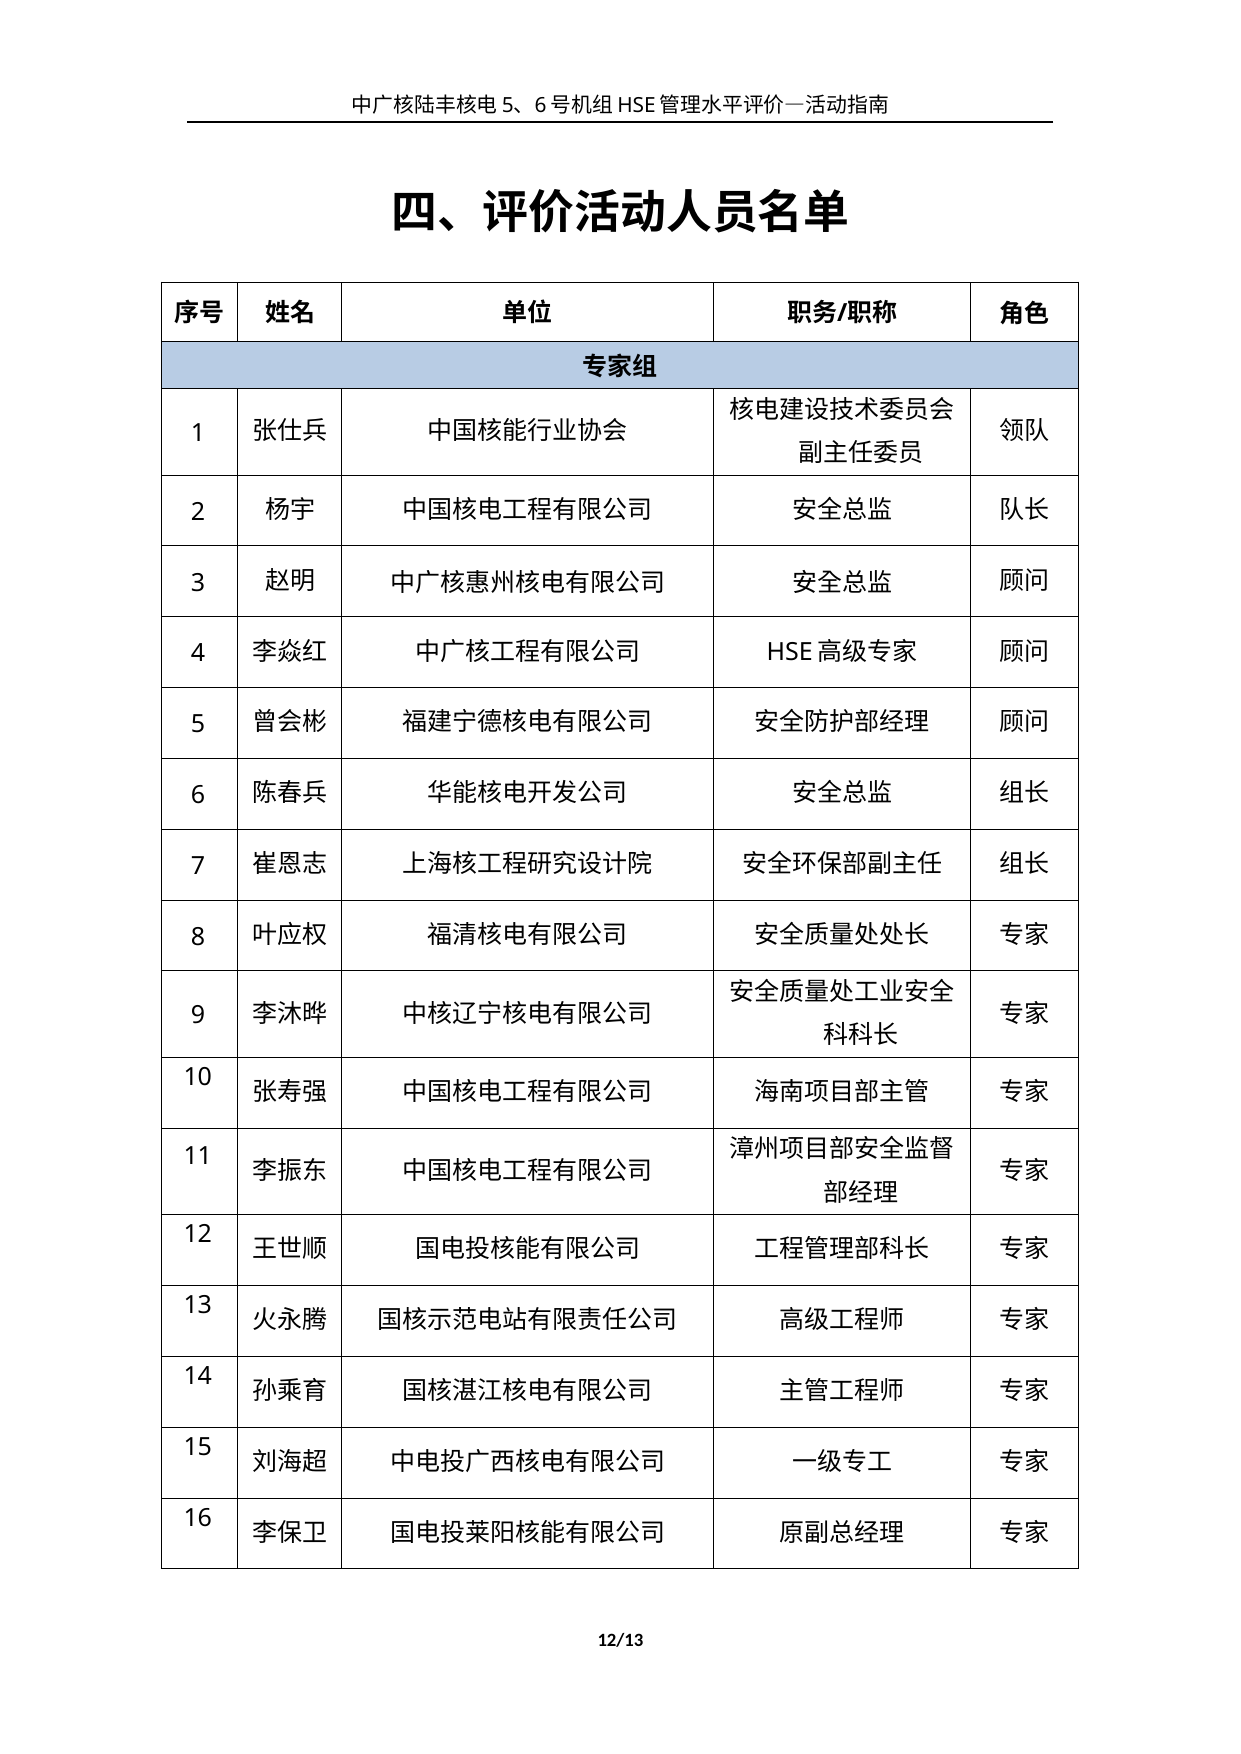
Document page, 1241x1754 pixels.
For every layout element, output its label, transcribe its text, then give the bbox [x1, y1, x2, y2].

table_cell 中电投广西核电有限公司 [342, 1428, 713, 1497]
table_cell 火永腾 [238, 1286, 341, 1356]
table_cell 专家 [971, 1428, 1078, 1497]
table_cell 中国核电工程有限公司 [342, 1129, 713, 1214]
table_cell 专家 [971, 901, 1078, 970]
table_cell 叶应权 [238, 901, 341, 970]
table_cell 华能核电开发公司 [342, 759, 713, 829]
table_cell 专家 [971, 971, 1078, 1057]
table_cell [162, 1215, 237, 1285]
table_cell 中国核电工程有限公司 [342, 1058, 713, 1128]
table_cell 中广核惠州核电有限公司 [342, 546, 713, 616]
table_cell 专家 [971, 1286, 1078, 1356]
table_cell [162, 1286, 237, 1356]
table_cell 安全防护部经理 [714, 688, 970, 758]
table_cell 顾问 [971, 617, 1078, 687]
table_cell 组长 [971, 830, 1078, 899]
table_header 序号 [162, 283, 237, 341]
table_cell 中国核能行业协会 [342, 389, 713, 474]
table_cell 国核示范电站有限责任公司 [342, 1286, 713, 1356]
table_cell 顾问 [971, 546, 1078, 616]
table_cell 国电投核能有限公司 [342, 1215, 713, 1285]
table_cell 安全质量处工业安全科科长 [714, 971, 970, 1057]
table_header 单位 [342, 283, 713, 341]
table_cell [162, 901, 237, 970]
table_header 姓名 [238, 283, 341, 341]
table_cell 李振东 [238, 1129, 341, 1214]
table_cell 组长 [971, 759, 1078, 829]
table_cell 队长 [971, 476, 1078, 545]
table_cell 海南项目部主管 [714, 1058, 970, 1128]
table_cell 专家 [971, 1129, 1078, 1214]
table_cell [162, 759, 237, 829]
table_cell 赵明 [238, 546, 341, 616]
table_header 职务/职称 [714, 283, 970, 341]
table_cell 安全总监 [714, 759, 970, 829]
table_cell 中国核电工程有限公司 [342, 476, 713, 545]
table_cell 领队 [971, 389, 1078, 474]
table_cell [162, 476, 237, 545]
table_cell 原副总经理 [714, 1499, 970, 1568]
table_cell 中核辽宁核电有限公司 [342, 971, 713, 1057]
table_cell 安全质量处处长 [714, 901, 970, 970]
table_cell 高级工程师 [714, 1286, 970, 1356]
table_cell 李保卫 [238, 1499, 341, 1568]
table_cell 工程管理部科长 [714, 1215, 970, 1285]
table_cell 陈春兵 [238, 759, 341, 829]
table_cell 专家 [971, 1357, 1078, 1427]
table_cell [162, 1357, 237, 1427]
table_cell 专家组 [162, 342, 1078, 388]
table_cell [162, 617, 237, 687]
table_cell HSE高级专家 [714, 617, 970, 687]
table_cell [162, 1428, 237, 1497]
table_cell [162, 830, 237, 899]
table_cell 专家 [971, 1058, 1078, 1128]
table_cell 中广核工程有限公司 [342, 617, 713, 687]
table_cell 李焱红 [238, 617, 341, 687]
table_cell 福建宁德核电有限公司 [342, 688, 713, 758]
table_cell 主管工程师 [714, 1357, 970, 1427]
table_cell [162, 546, 237, 616]
table_cell 专家 [971, 1499, 1078, 1568]
table_cell 国电投莱阳核能有限公司 [342, 1499, 713, 1568]
table_cell [162, 688, 237, 758]
table_cell [162, 971, 237, 1057]
subtitle 四、评价活动人员名单 [187, 175, 1053, 241]
table_cell 一级专工 [714, 1428, 970, 1497]
table_cell 张仕兵 [238, 389, 341, 474]
table_cell 王世顺 [238, 1215, 341, 1285]
table_cell [162, 389, 237, 474]
table_cell 核电建设技术委员会副主任委员 [714, 389, 970, 474]
table_cell 福清核电有限公司 [342, 901, 713, 970]
table_cell 安全总监 [714, 546, 970, 616]
table_cell [162, 1499, 237, 1568]
table_cell 安全环保部副主任 [714, 830, 970, 899]
table_cell 国核湛江核电有限公司 [342, 1357, 713, 1427]
table_cell 专家 [971, 1215, 1078, 1285]
table_cell 曾会彬 [238, 688, 341, 758]
table_cell 崔恩志 [238, 830, 341, 899]
table_cell 顾问 [971, 688, 1078, 758]
table_header 角色 [971, 283, 1078, 341]
table_cell [162, 1058, 237, 1128]
table_cell 张寿强 [238, 1058, 341, 1128]
table_cell 李沐晔 [238, 971, 341, 1057]
table_cell 杨宇 [238, 476, 341, 545]
table_cell 刘海超 [238, 1428, 341, 1497]
table_cell 上海核工程研究设计院 [342, 830, 713, 899]
table_cell [162, 1129, 237, 1214]
table_cell 孙乘育 [238, 1357, 341, 1427]
table_cell 漳州项目部安全监督部经理 [714, 1129, 970, 1214]
table_cell 安全总监 [714, 476, 970, 545]
